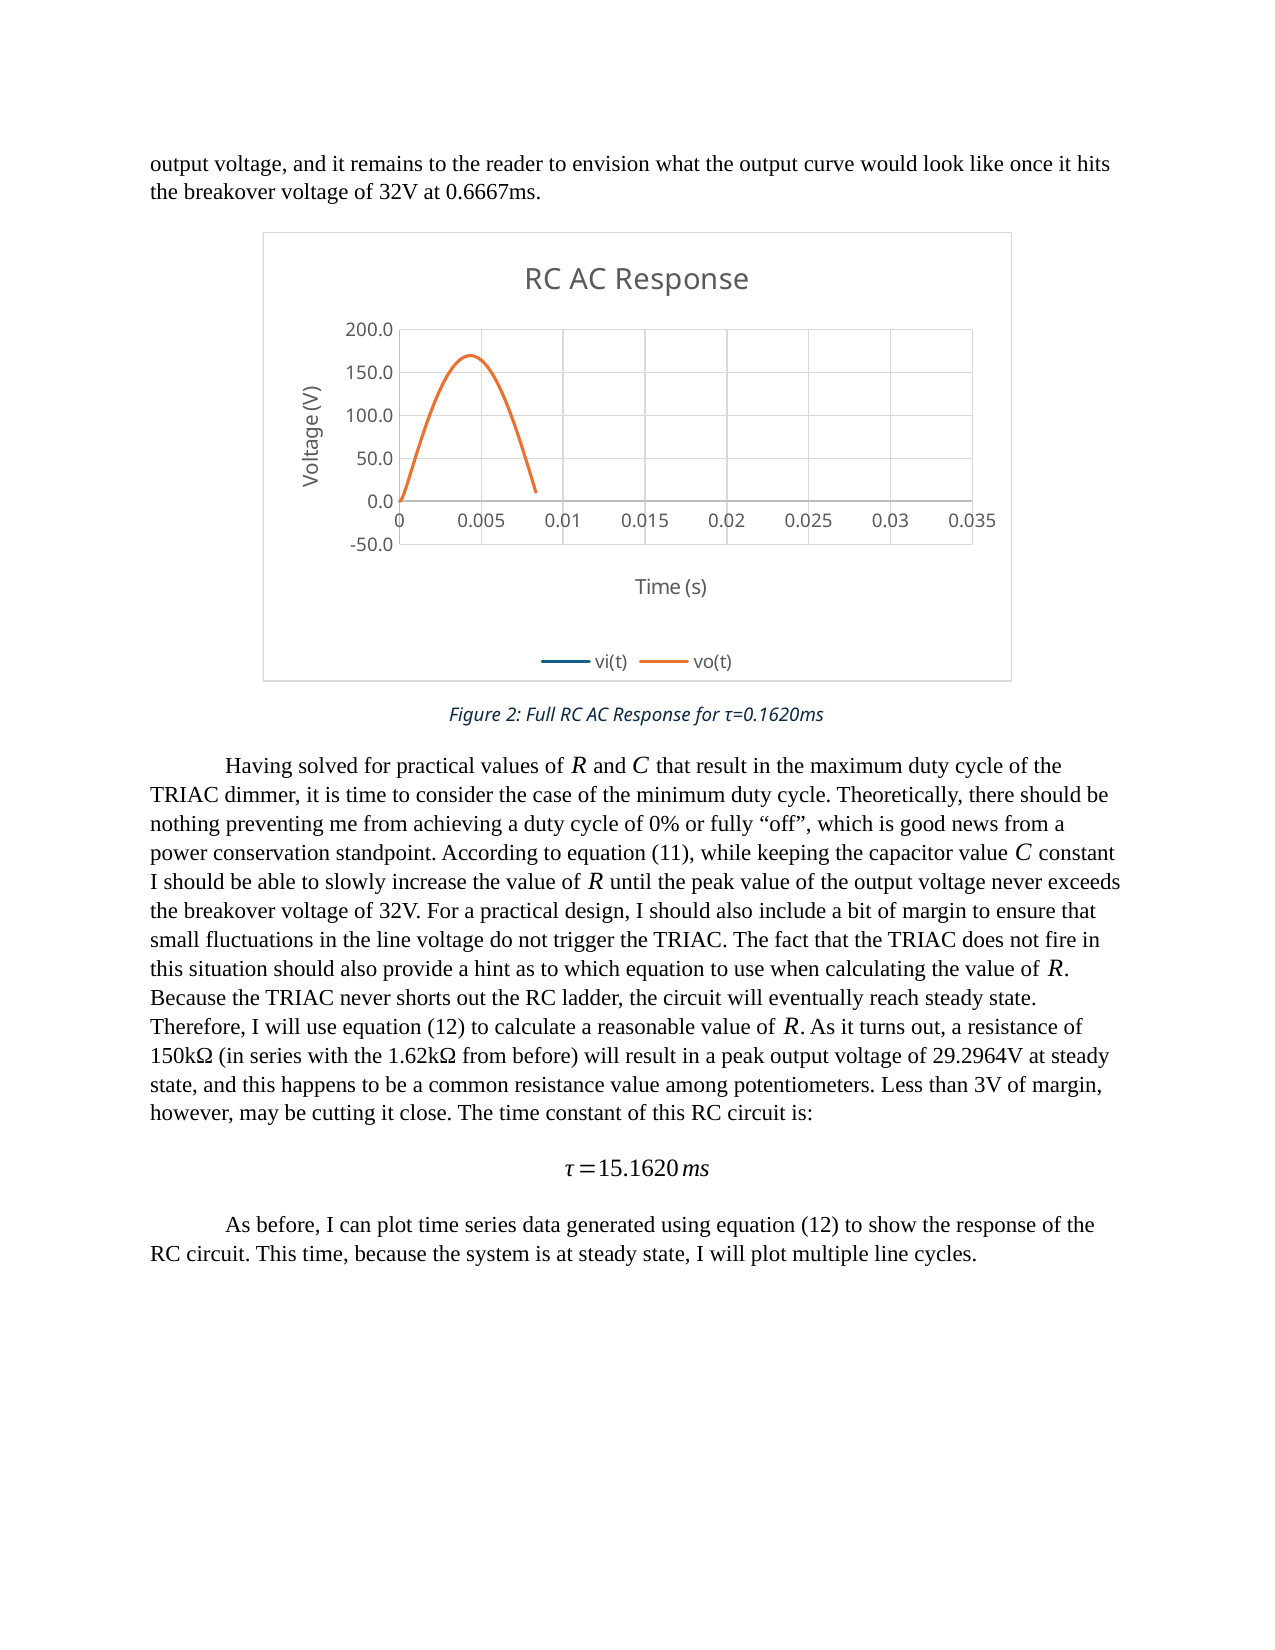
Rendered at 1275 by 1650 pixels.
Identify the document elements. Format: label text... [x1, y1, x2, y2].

text As before, I can plot time series data generated using equation (12) to show the response of the RC circuit. This time, because the system is at steady state, I will plot multiple line cycles. [150, 1211, 1125, 1266]
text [150, 150, 1125, 205]
text Having solved for practical values of and that result in the maximum duty cycle of the TRIAC dimmer, it is time to consider the case of the minimum duty cycle. Theoretically, there should be nothing preventing me from achieving a duty cycle of 0% or fully “off”, which is good news from a power conservation standpoint. According to equation (11), while keeping the capacitor value constant I should be able to slowly increase the value of until the peak value of the output voltage never exceeds the breakover voltage of 32V. For a practical design, I should also include a bit of margin to ensure that small fluctuations in the line voltage do not trigger the TRIAC. The fact that the TRIAC does not fire in this situation should also provide a hint as to which equation to use when calculating the value of . Because the TRIAC never shorts out the RC ladder, the circuit will eventually reach steady state. Therefore, I will use equation (12) to calculate a reasonable value of . As it turns out, a resistance of 150kΩ (in series with the 1.62kΩ from before) will result in a peak output voltage of 29.2964V at steady state, and this happens to be a common resistance value among potentiometers. Less than 3V of margin, however, may be cutting it close. The time constant of this RC circuit is: [150, 752, 1125, 1125]
